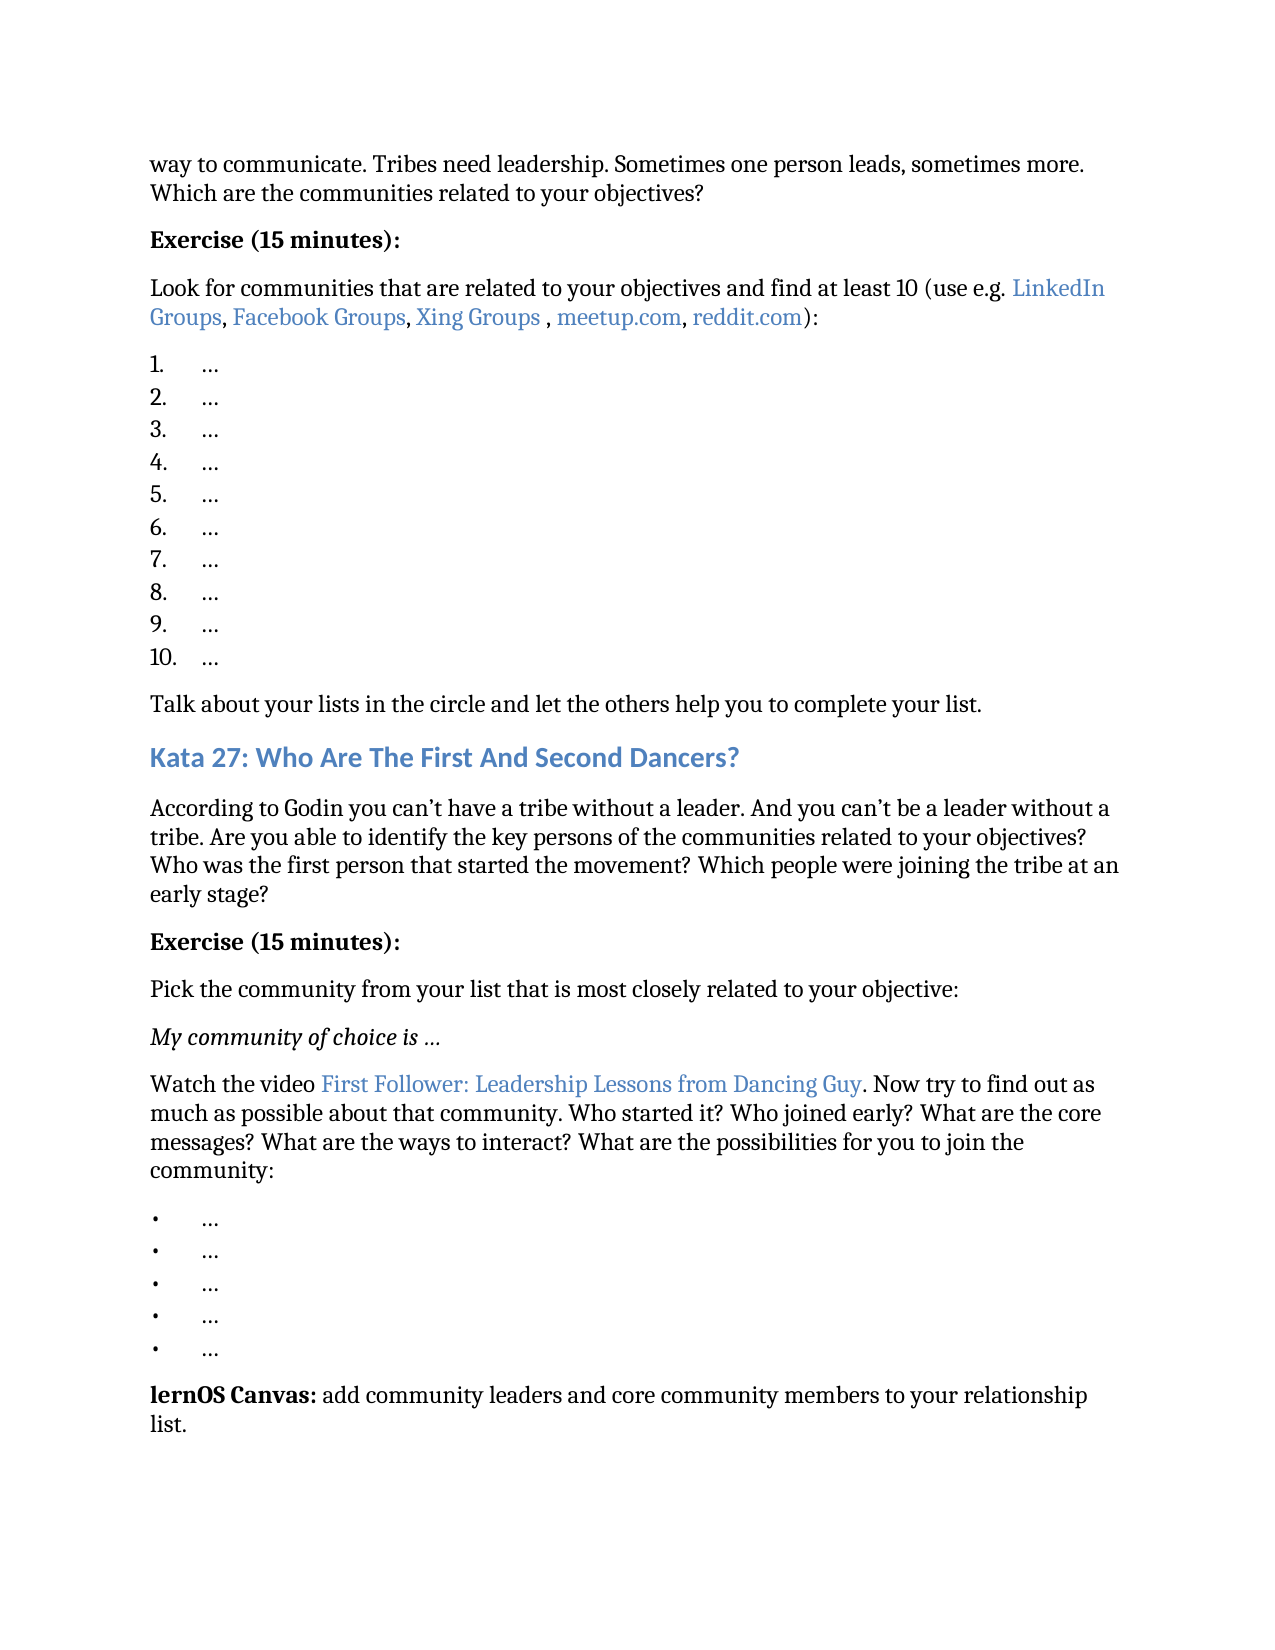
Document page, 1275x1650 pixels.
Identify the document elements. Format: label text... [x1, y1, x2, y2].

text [150, 150, 1125, 207]
list … [150, 642, 1125, 671]
list … [150, 1334, 1125, 1363]
list … [150, 610, 1125, 639]
list … [150, 1236, 1125, 1265]
text Look for communities that are related to your objectives and find at least 10 (use e.g. LinkedIn Groups, Facebook Groups, Xing Groups , meetup.com, reddit.com): [150, 274, 1125, 331]
list … [150, 545, 1125, 574]
text Exercise (15 minutes): [150, 226, 1125, 255]
text According to Godin you can’t have a tribe without a leader. And you can’t be a leader without a tribe. Are you able to identify the key persons of the communities related to your objectives? Who was the first person that started the movement? Which people were joining the tribe at an early stage? [150, 794, 1125, 909]
text My community of choice is … [150, 1023, 1125, 1051]
list … [150, 1204, 1125, 1233]
list … [150, 1269, 1125, 1298]
list … [150, 415, 1125, 444]
list … [150, 1301, 1125, 1330]
list … [150, 512, 1125, 541]
list … [150, 382, 1125, 411]
list … [150, 350, 1125, 379]
text Pick the community from your list that is most closely related to your objective: [150, 975, 1125, 1004]
list … [150, 577, 1125, 606]
text Watch the video First Follower: Leadership Lessons from Dancing Guy. Now try to find out as much as possible about that community. Who started it? Who joined early? What are the core messages? What are the ways to interact? What are the possibilities for you to join the community: [150, 1070, 1125, 1185]
list … [150, 447, 1125, 476]
text Exercise (15 minutes): [150, 928, 1125, 956]
text lernOS Canvas: add community leaders and core community members to your relationship list. [150, 1381, 1125, 1439]
list … [150, 480, 1125, 509]
text Talk about your lists in the circle and let the others help you to complete your list. [150, 690, 1125, 719]
subtitle Kata 27: Who Are The First And Second Dancers? [150, 739, 1125, 775]
